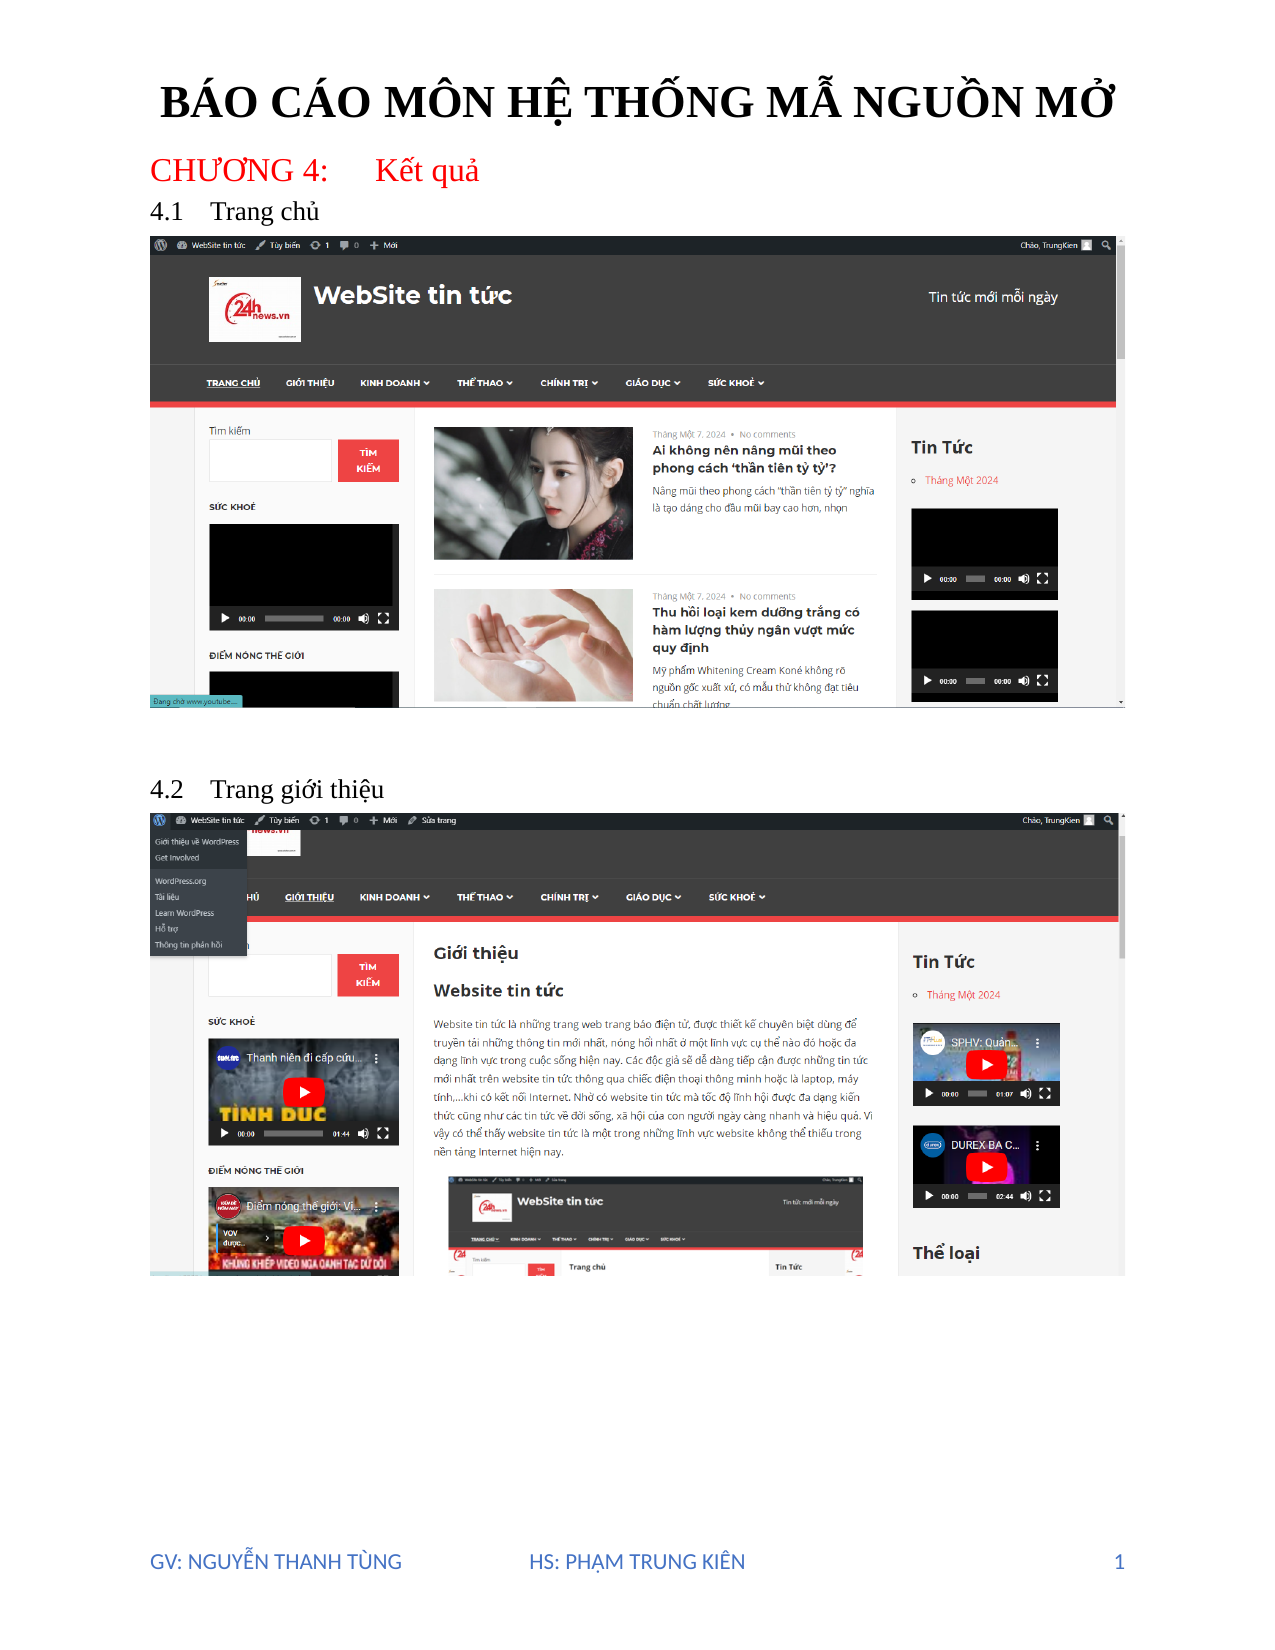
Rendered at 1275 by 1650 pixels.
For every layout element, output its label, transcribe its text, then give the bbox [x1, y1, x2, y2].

picture [150, 813, 1125, 1276]
subtitle Trang giới thiệu [150, 773, 1125, 804]
picture [150, 236, 1125, 708]
subtitle Trang chủ [150, 196, 1125, 227]
subtitle Kết quả [150, 150, 1125, 188]
